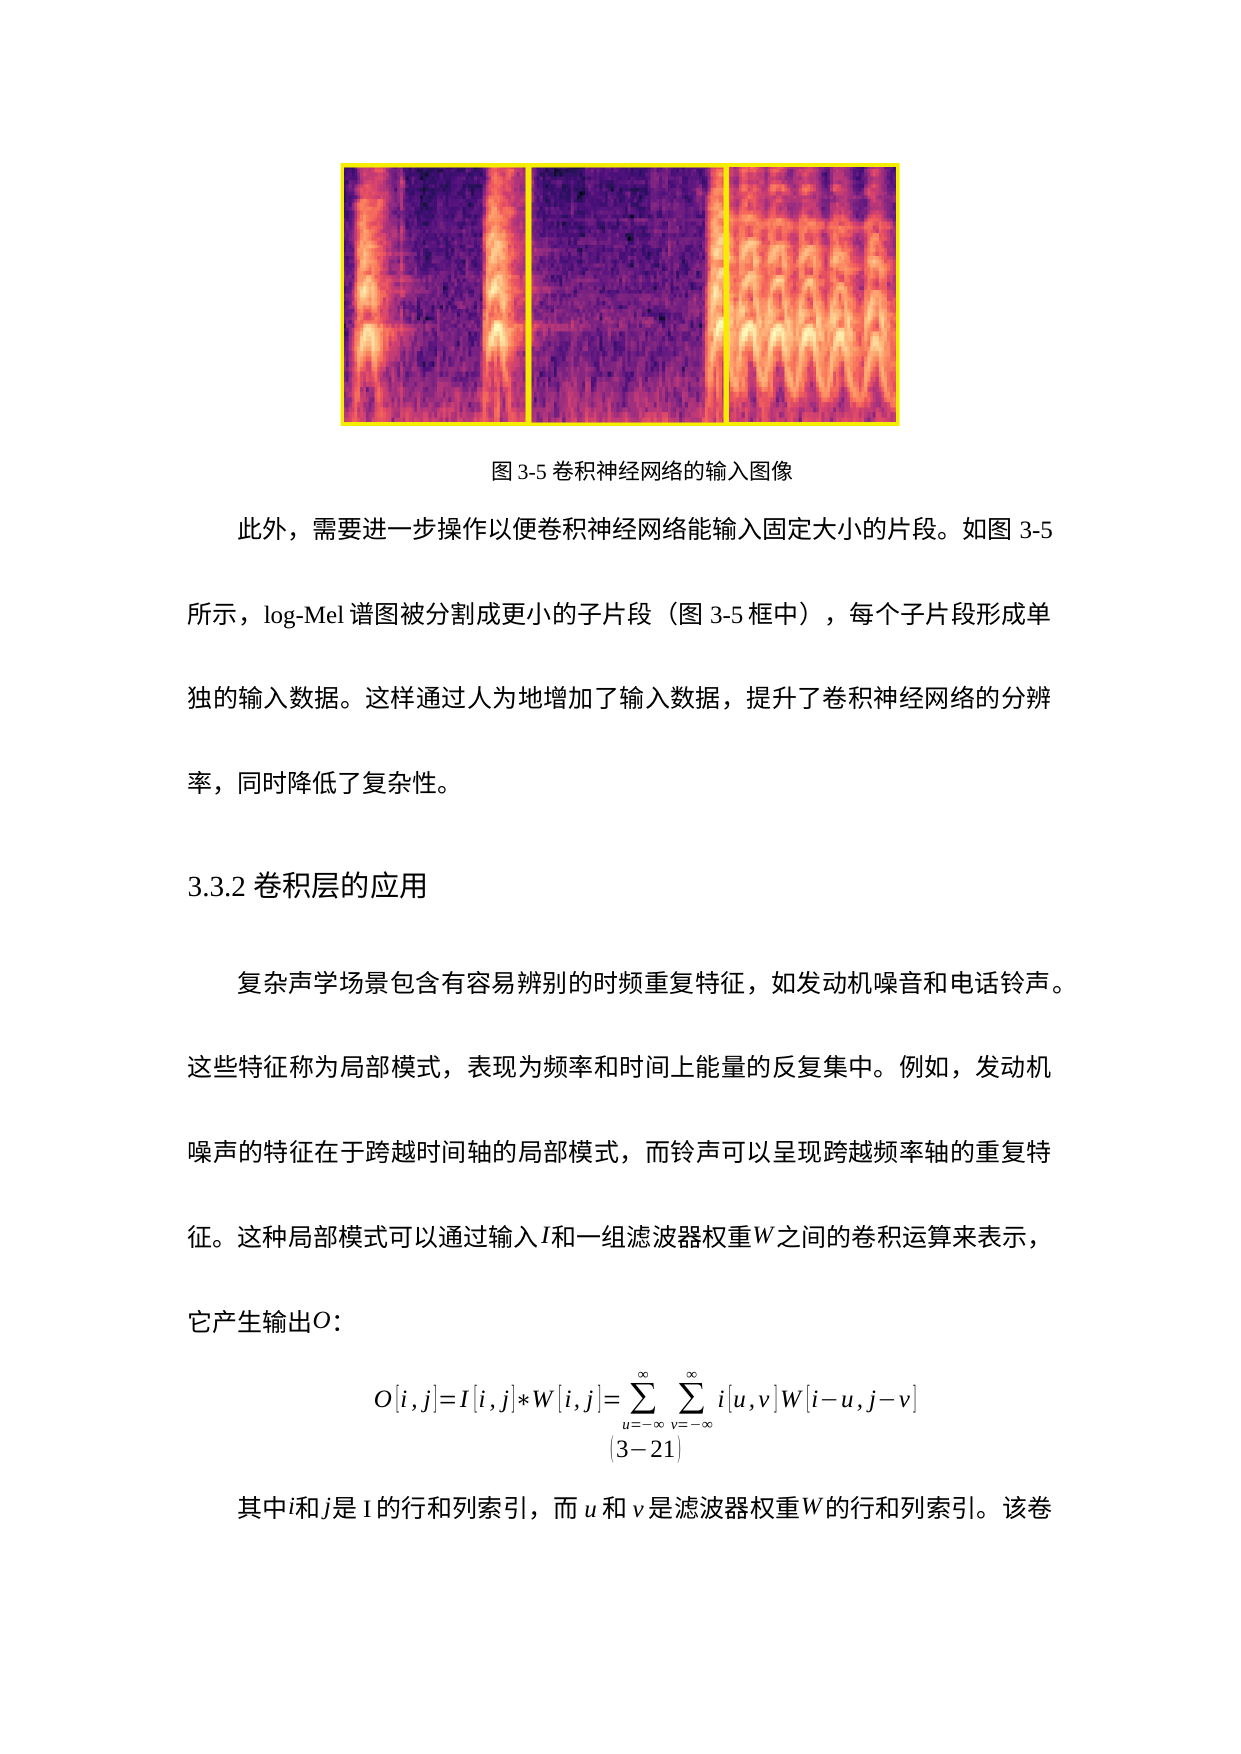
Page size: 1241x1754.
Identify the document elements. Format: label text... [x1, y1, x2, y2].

picture [340, 163, 900, 426]
text 此外，需要进一步操作以便卷积神经网络能输入固定大小的片段。如图3-5所示，log-Mel谱图被分割成更小的子片段（图3-5框中），每个子片段形成单独的输入数据。这样通过人为地增加了输入数据，提升了卷积神经网络的分辨率，同时降低了复杂性。 [187, 493, 1053, 816]
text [187, 1473, 1053, 1541]
subtitle 3.3.2 卷积层的应用 [187, 850, 1053, 918]
subtitle 图3-5 卷积神经网络的输入图像 [187, 453, 1053, 487]
text 复杂声学场景包含有容易辨别的时频重复特征，如发动机噪音和电话铃声。这些特征称为局部模式，表现为频率和时间上能量的反复集中。例如，发动机噪声的特征在于跨越时间轴的局部模式，而铃声可以呈现跨越频率轴的重复特征。这种局部模式可以通过输入和一组滤波器权重之间的卷积运算来表示，它产生输出： [187, 947, 1053, 1355]
